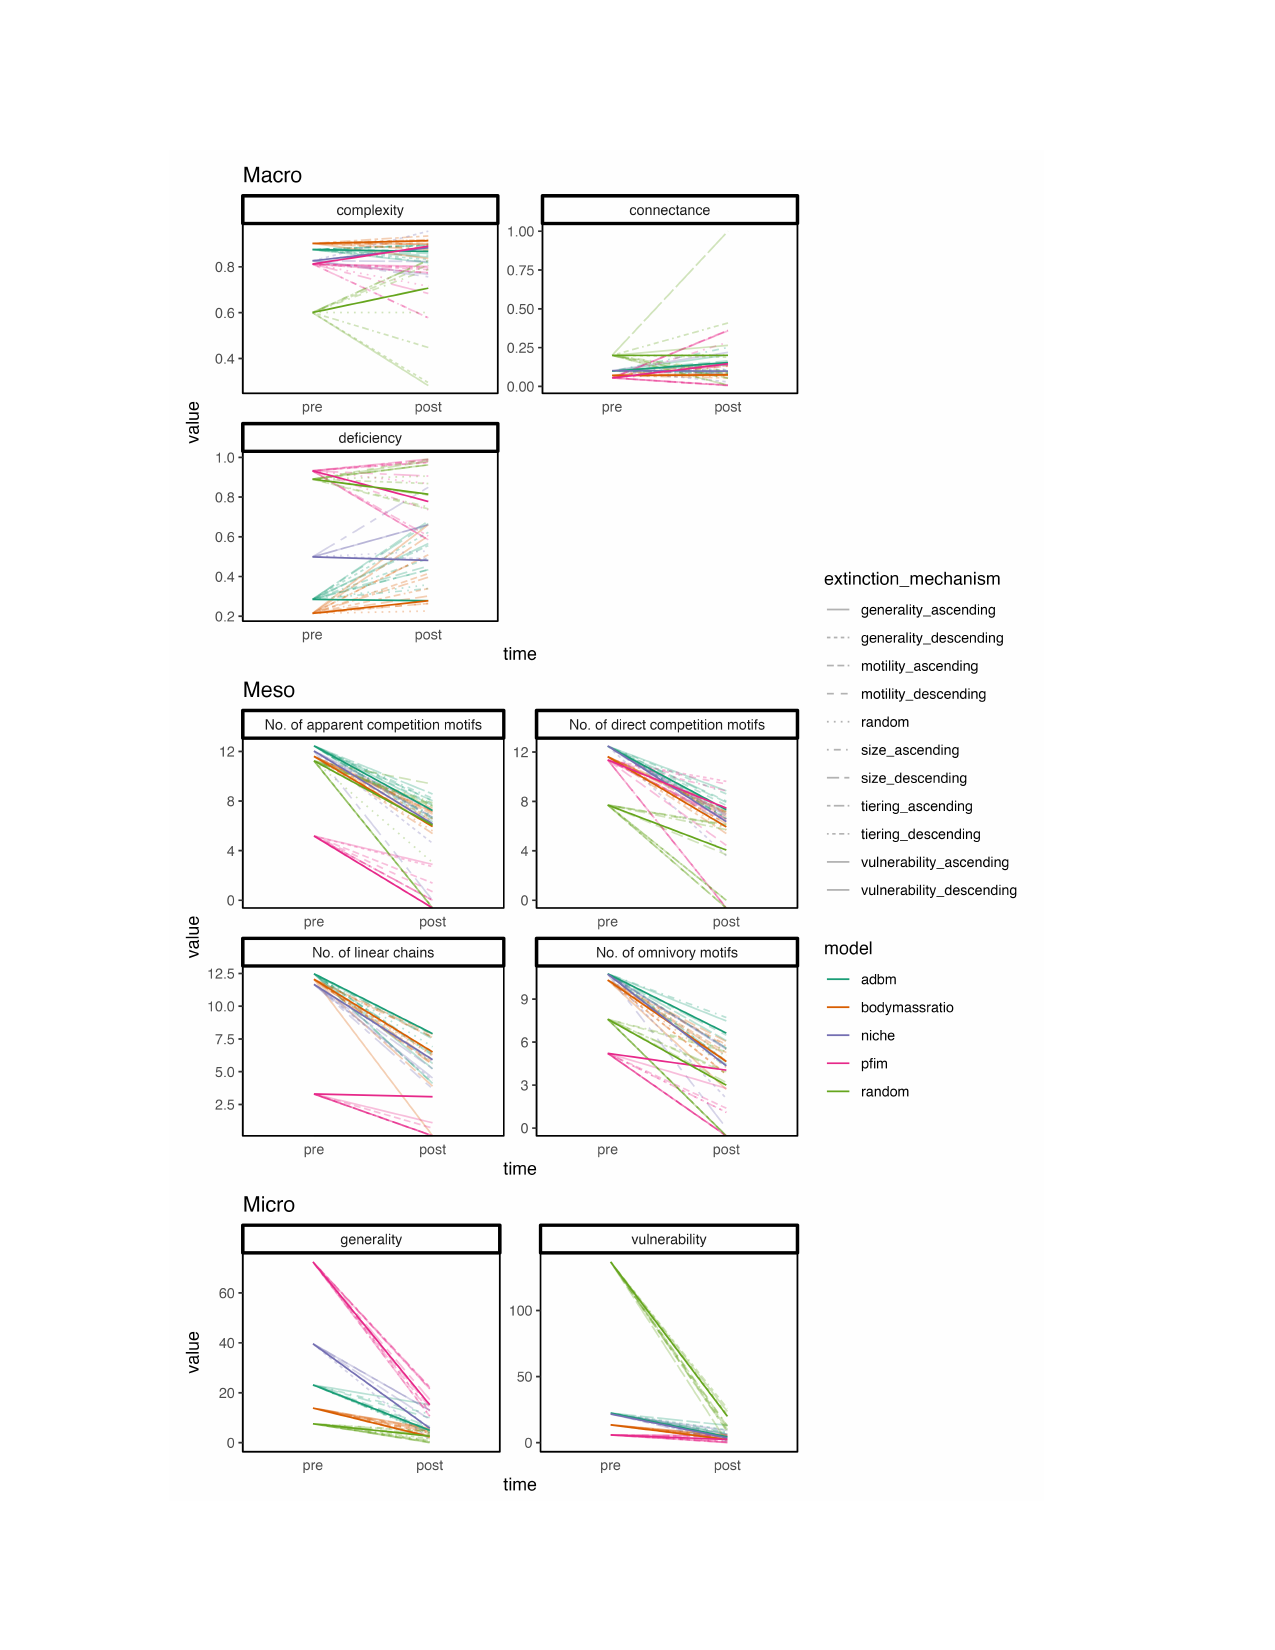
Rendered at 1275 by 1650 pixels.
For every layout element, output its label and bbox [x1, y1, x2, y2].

picture [168, 150, 1044, 1501]
